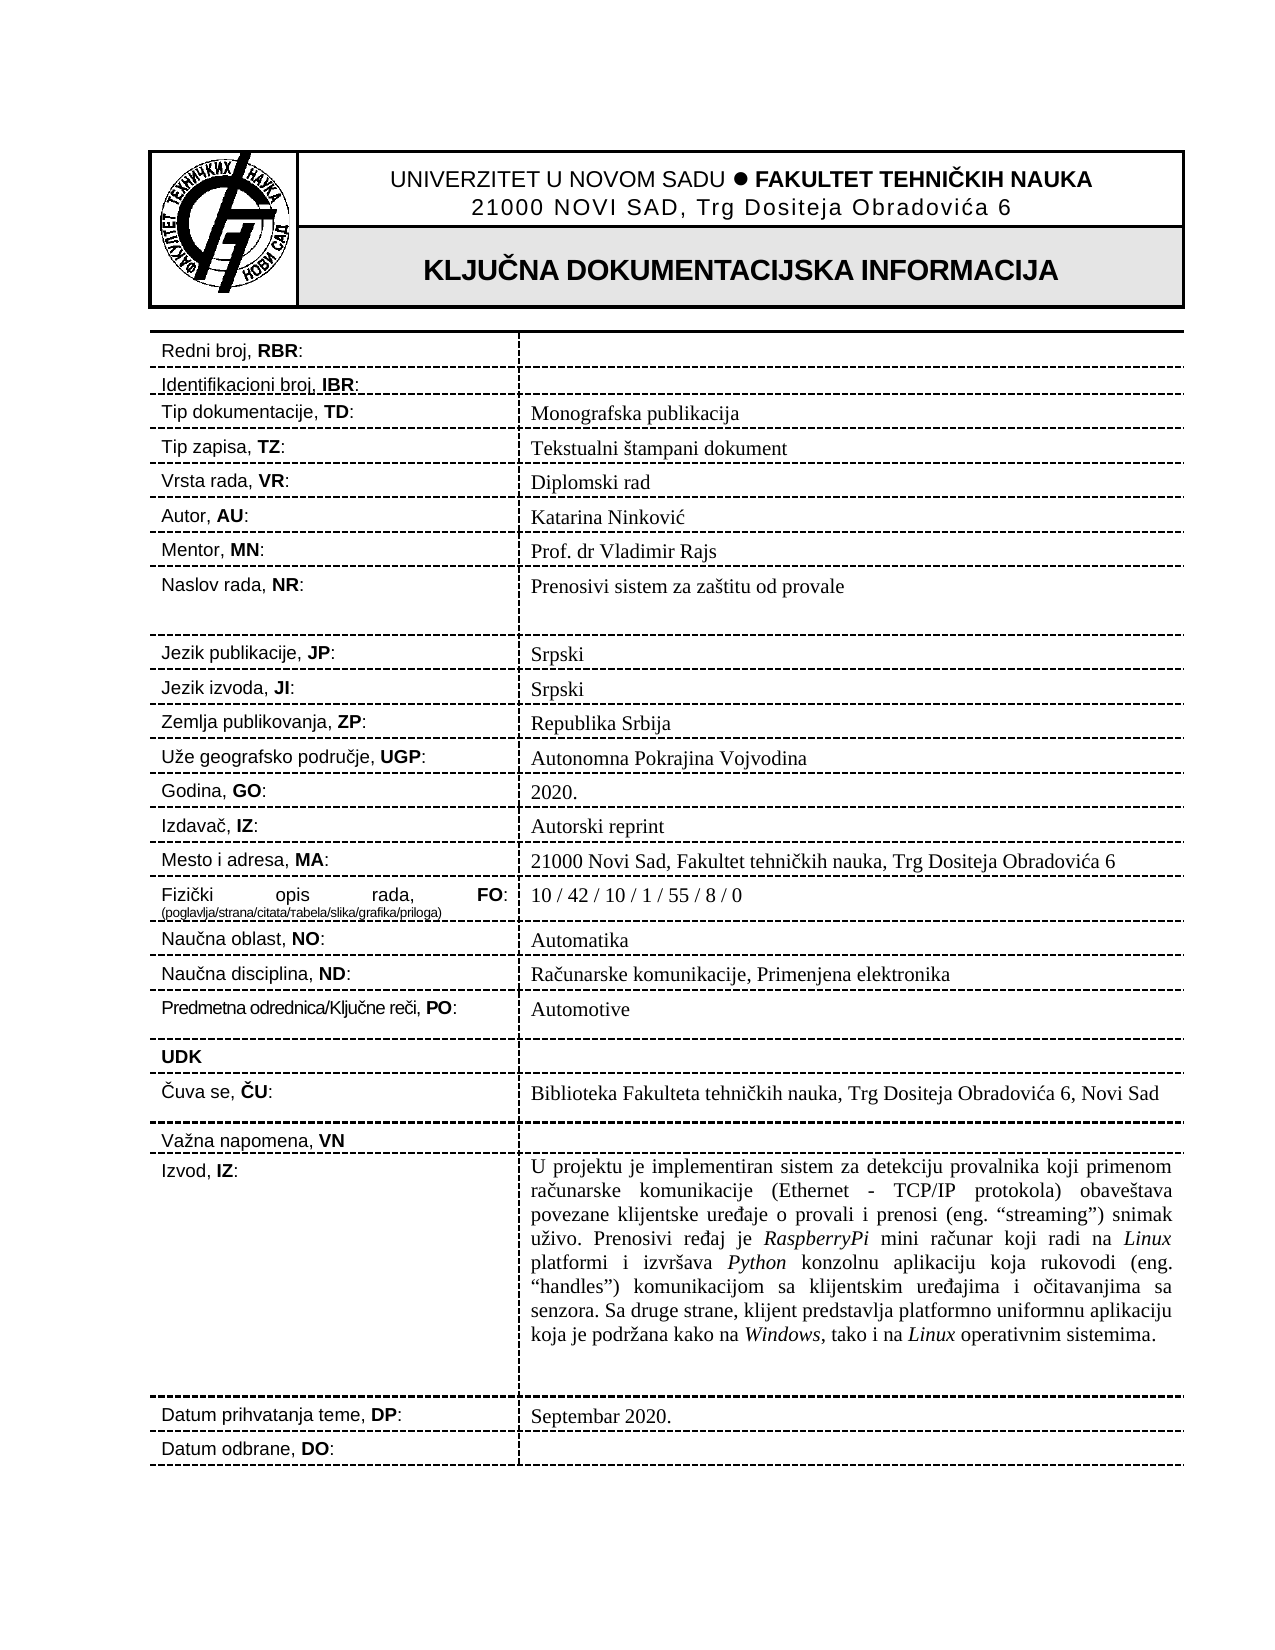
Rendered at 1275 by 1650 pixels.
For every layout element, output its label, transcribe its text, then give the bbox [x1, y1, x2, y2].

picture [160, 153, 290, 293]
table_cell Tekstualni štampani dokument [519, 427, 1184, 462]
table_header UNIVERZITET U NOVOM SADU FAKULTET TEHNIČKIH NAUKA 21000 NOVI SAD, Trg Dositeja Obradovića 6 [299, 153, 1182, 225]
table_cell Аutor, АU: [150, 496, 519, 531]
table_cell Izvod, IZ: [150, 1152, 519, 1395]
table_cell [519, 1430, 1184, 1464]
table_header [152, 153, 296, 305]
table_cell Godina, GО: [150, 772, 519, 806]
table_cell Septembar 2020. [519, 1395, 1184, 1430]
table_cell 10 / 42 / 10 / 1 / 55 / 8 / 0 [519, 875, 1184, 919]
table_cell Predmetna odrednica/Ključne reči, PO: [150, 989, 519, 1038]
table_cell Prenosivi sistem za zaštitu od provale [519, 565, 1184, 634]
table_cell Biblioteka Fakulteta tehničkih nauka, Trg Dositeja Obradovića 6, Novi Sad [519, 1072, 1184, 1121]
table_cell 2020. [519, 772, 1184, 806]
table_cell [519, 1121, 1184, 1152]
table_cell Identifikacioni broj, IBR: [150, 366, 519, 393]
table_cell Automotive [519, 989, 1184, 1038]
table_cell Vrsta rada, VR: [150, 462, 519, 496]
table_cell Prof. dr Vladimir Rajs [519, 531, 1184, 565]
table_cell U projektu je implementiran sistem za detekciju provalnika koji primenom računarske komunikacije (Ethernet - TCP/IP protokola) obaveštava povezane klijentske uređaje o provali i prenosi (eng. “streaming”) snimak uživo. Prenosivi ređaj je RaspberryPi mini računar koji radi na Linux platformi i izvršava Python konzolnu aplikaciju koja rukovodi (eng. “handles”) komunikacijom sa klijentskim uređajima i očitavanjima sa senzora. Sa druge strane, klijent predstavlja platformno uniformnu aplikaciju koja je podržana kako na Windows, tako i na Linux operativnim sistemima. [519, 1152, 1184, 1395]
table_cell Izdavač, IZ: [150, 806, 519, 841]
table_cell Važna napomena, VN [150, 1121, 519, 1152]
table_cell Srpski [519, 634, 1184, 668]
table_header [519, 333, 1184, 366]
table_cell Republika Srbija [519, 703, 1184, 737]
table_cell KLJUČNA DOKUMENTACIJSKA INFORMACIJA [299, 228, 1182, 305]
table_cell Naučna disciplina, ND: [150, 954, 519, 988]
table_cell Monografska publikacija [519, 393, 1184, 427]
table_cell Računarske komunikacije, Primenjena elektronika [519, 954, 1184, 988]
table_cell Datum odbrane, DO: [150, 1430, 519, 1464]
table_cell Naslov rada, NR: [150, 565, 519, 634]
table_cell Меntor, МN: [150, 531, 519, 565]
table_cell Zemlja publikovanja, ZP: [150, 703, 519, 737]
table_cell 21000 Novi Sad, Fakultet tehničkih nauka, Trg Dositeja Obradovića 6 [519, 841, 1184, 875]
table_cell Čuva se, ČU: [150, 1072, 519, 1121]
table_cell Тip zapisa, TZ: [150, 427, 519, 462]
table_cell Katarina Ninković [519, 496, 1184, 531]
table_cell Тip dokumentacije, TD: [150, 393, 519, 427]
table_cell Automatika [519, 920, 1184, 954]
table_cell Naučna oblast, NO: [150, 920, 519, 954]
table_cell Fizički opis rada, FО: (poglavlja/strana/citata/таbela/slika/grafika/priloga) [150, 875, 519, 919]
table_cell Јеzik publikacije, JP: [150, 634, 519, 668]
table_cell [519, 366, 1184, 393]
table_cell [519, 1038, 1184, 1072]
table_cell Diplomski rad [519, 462, 1184, 496]
table_cell Јеzik izvoda, JI: [150, 668, 519, 703]
table_cell Autonomna Pokrajina Vojvodina [519, 737, 1184, 772]
table_cell Uže geografsko područje, UGP: [150, 737, 519, 772]
table_cell Srpski [519, 668, 1184, 703]
table_cell Мesto i adresa, МА: [150, 841, 519, 875]
table_header Redni broj, RBR: [150, 333, 519, 366]
table_cell Datum prihvatanja teme, DP: [150, 1395, 519, 1430]
table_cell UDK [150, 1038, 519, 1072]
table_cell Autorski reprint [519, 806, 1184, 841]
